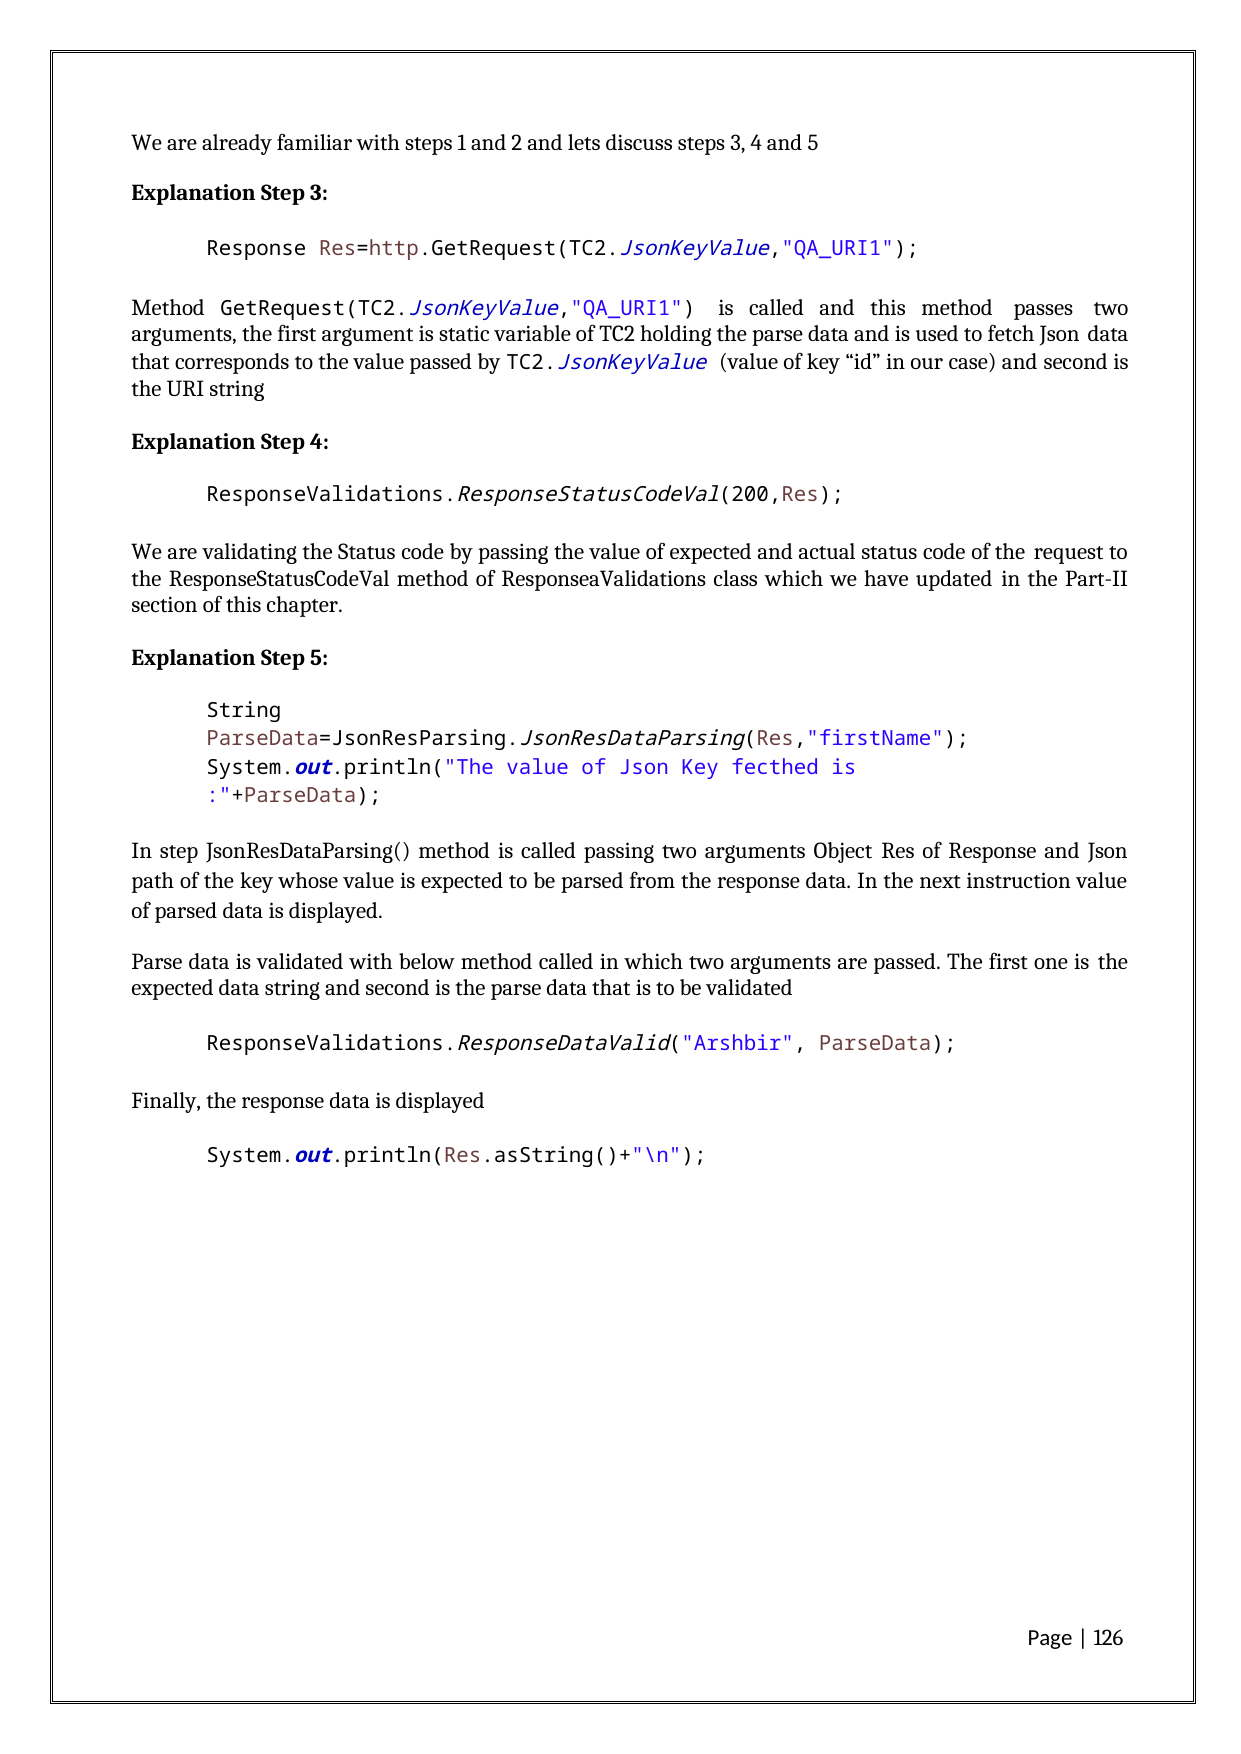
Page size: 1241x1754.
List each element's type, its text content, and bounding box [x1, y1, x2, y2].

text System.out.println(Res.asString()+"\n"); [206, 1141, 1193, 1169]
text Response Res=http.GetRequest(TC2.JsonKeyValue,"QA_URI1"); [206, 233, 1193, 261]
subtitle Explanation Step 3: [131, 180, 1193, 206]
text We are already familiar with steps 1 and 2 and lets discuss steps 3, 4 and 5 [131, 129, 1193, 156]
text ResponseValidations.ResponseDataValid("Arshbir", ParseData); [206, 1028, 1193, 1056]
text We are validating the Status code by passing the value of expected and actual status code of the request to the ResponseStatusCodeVal method of ResponseaValidations class which we have updated in the Part-II section of this chapter. [131, 539, 1128, 618]
subtitle Explanation Step 4: [131, 428, 1193, 455]
text Parse data is validated with below method called in which two arguments are passed. The first one is the expected data string and second is the parse data that is to be validated [131, 949, 1128, 1002]
text Method GetRequest(TC2.JsonKeyValue,"QA_URI1") is called and this method passes two arguments, the first argument is static variable of TC2 holding the parse data and is used to fetch Json data that corresponds to the value passed by TC2.JsonKeyValue (value of key “id” in our case) and second is the URI string [131, 293, 1128, 402]
text String ParseData=JsonResParsing.JsonResDataParsing(Res,"firstName"); System.out.println("The value of Json Key fecthed is :"+ParseData); [206, 695, 987, 809]
text In step JsonResDataParsing() method is called passing two arguments Object Res of Response and Json path of the key whose value is expected to be parsed from the response data. In the next instruction value of parsed data is displayed. [131, 837, 1128, 924]
text Finally, the response data is displayed [131, 1088, 1193, 1114]
text ResponseValidations.ResponseStatusCodeVal(200,Res); [206, 479, 1193, 507]
subtitle Explanation Step 5: [131, 644, 1193, 671]
